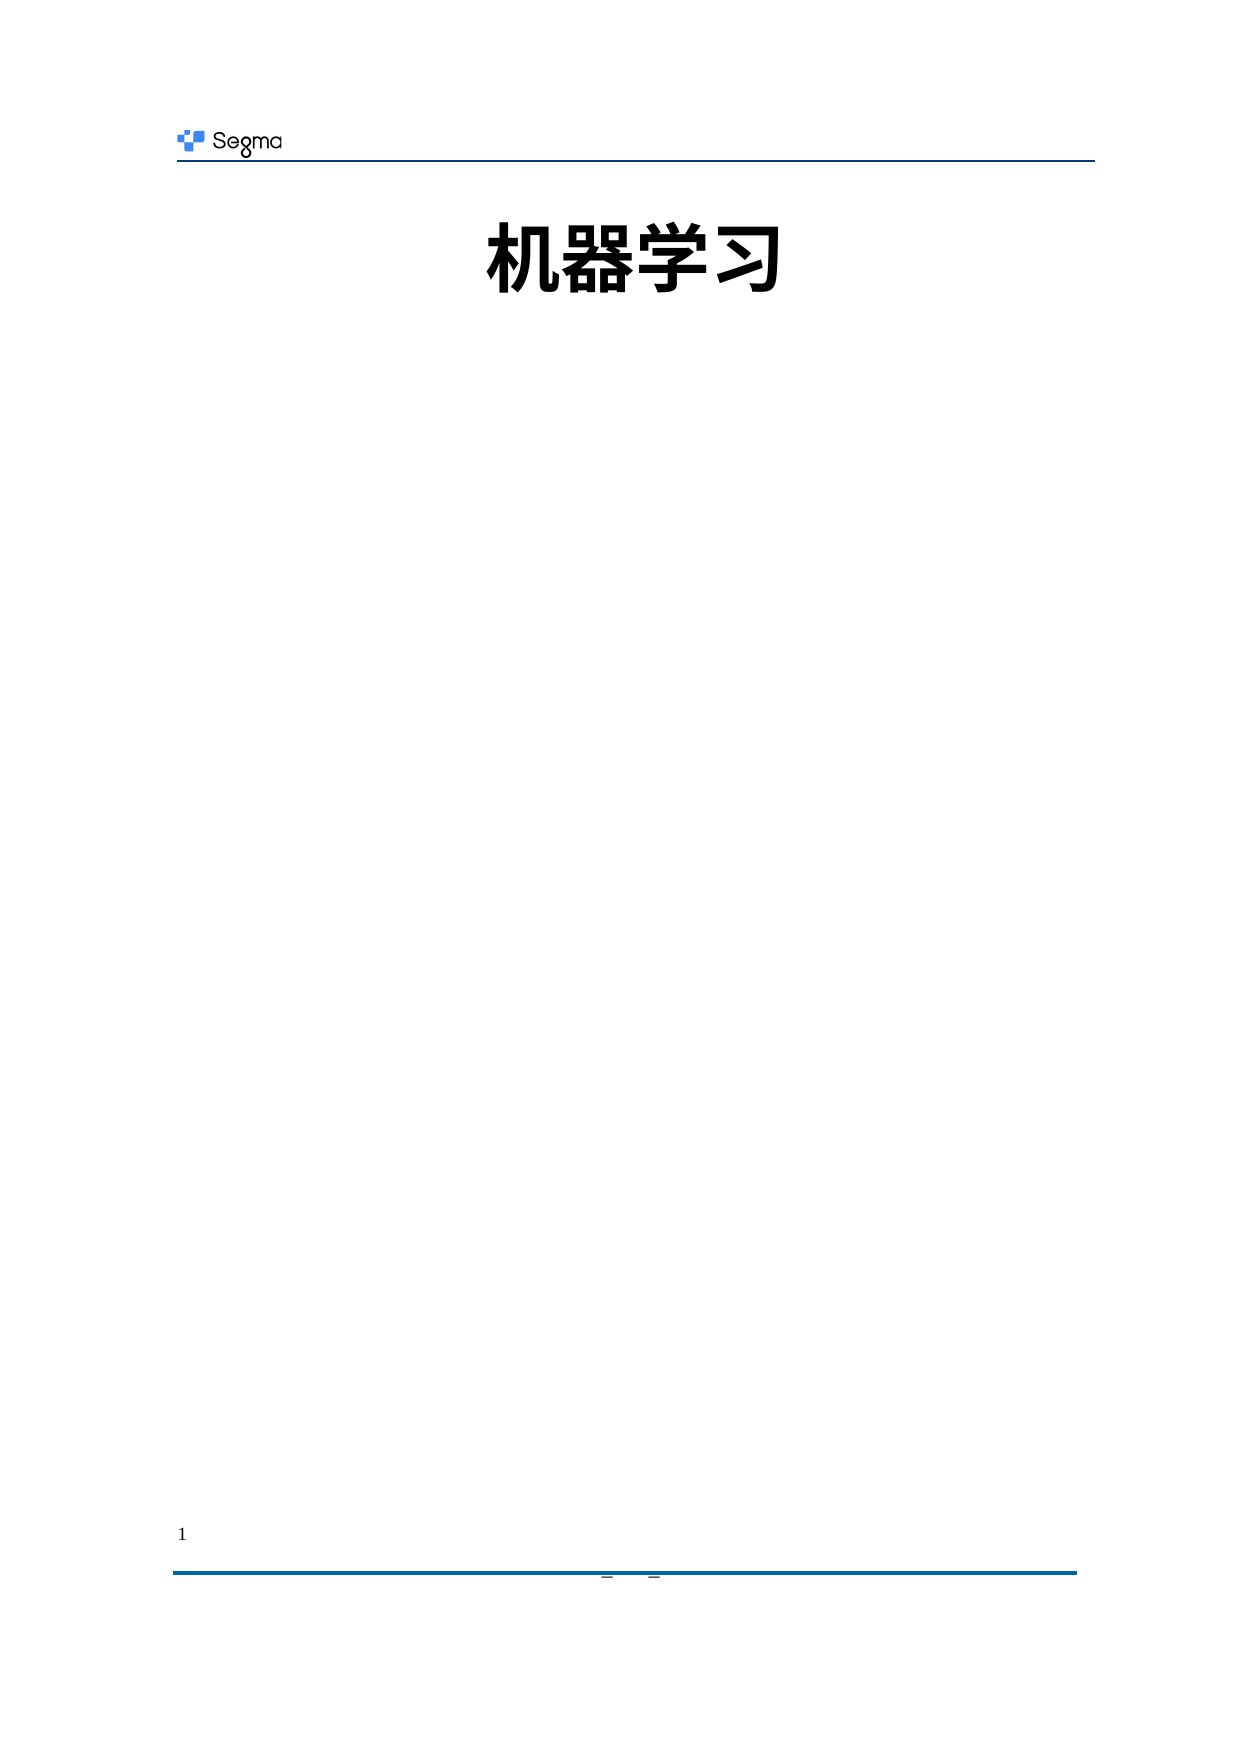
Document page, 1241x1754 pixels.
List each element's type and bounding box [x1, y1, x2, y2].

picture [177, 130, 282, 158]
